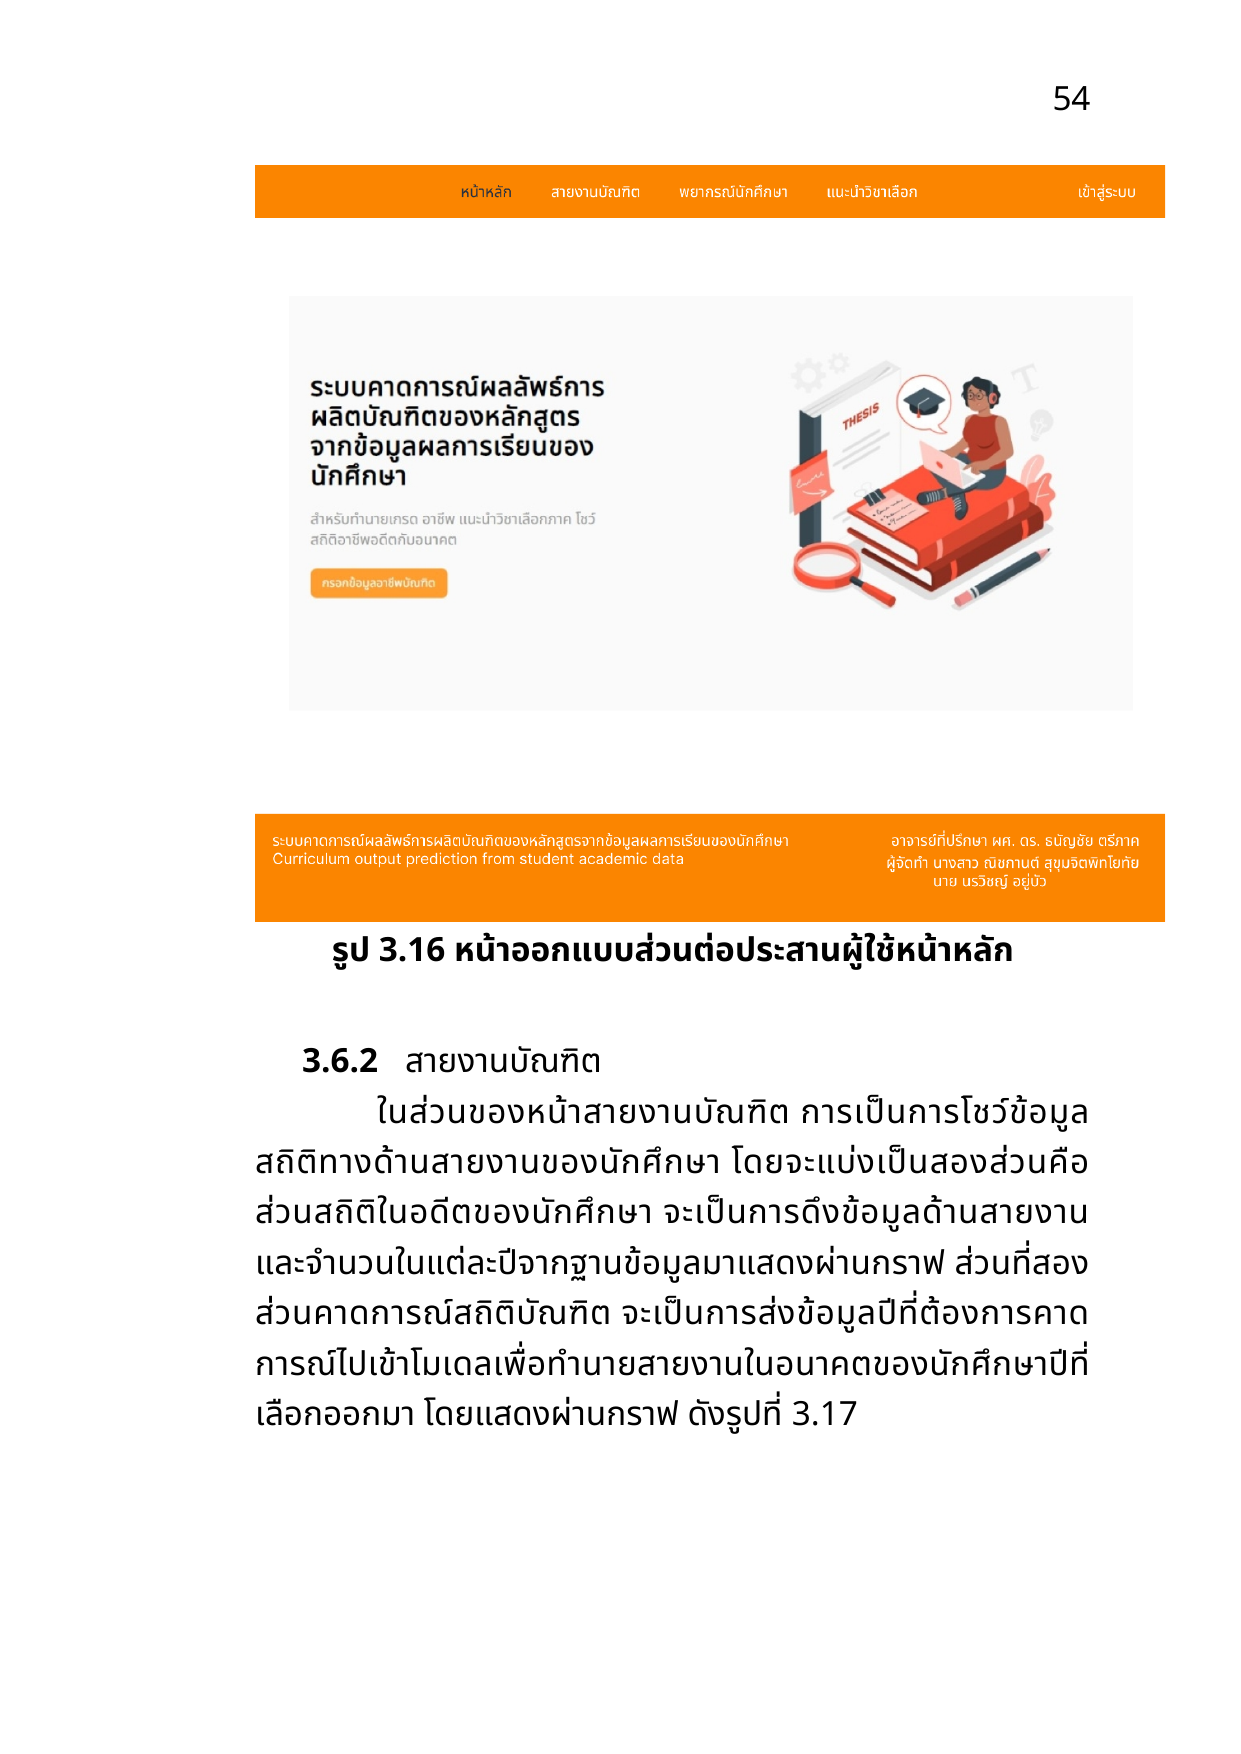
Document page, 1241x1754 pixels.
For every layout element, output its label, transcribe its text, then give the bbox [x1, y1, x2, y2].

list สายงานบัณฑิต [302, 1037, 1090, 1088]
text รูป 3.16 หน้าออกแบบส่วนต่อประสานผู้ใช้หน้าหลัก [255, 922, 1090, 976]
picture [255, 165, 1166, 922]
list ในส่วนของหน้าสายงานบัณฑิต การเป็นการโชว์ข้อมูลสถิติทางด้านสายงานของนักศึกษา โดยจะแบ่งเป็นสองส่วนคือ ส่วนสถิติในอดีตของนักศึกษา จะเป็นการดึงข้อมูลด้านสายงานและจำนวนในแต่ละปีจากฐานข้อมูลมาแสดงผ่านกราฟ ส่วนที่สองส่วนคาดการณ์สถิติบัณฑิต จะเป็นการส่งข้อมูลปีที่ต้องการคาดการณ์ไปเข้าโมเดลเพื่อทำนายสายงานในอนาคตของนักศึกษาปีที่เลือกออกมา โดยแสดงผ่านกราฟ ดังรูปที่ 3.17 [255, 1088, 1090, 1441]
